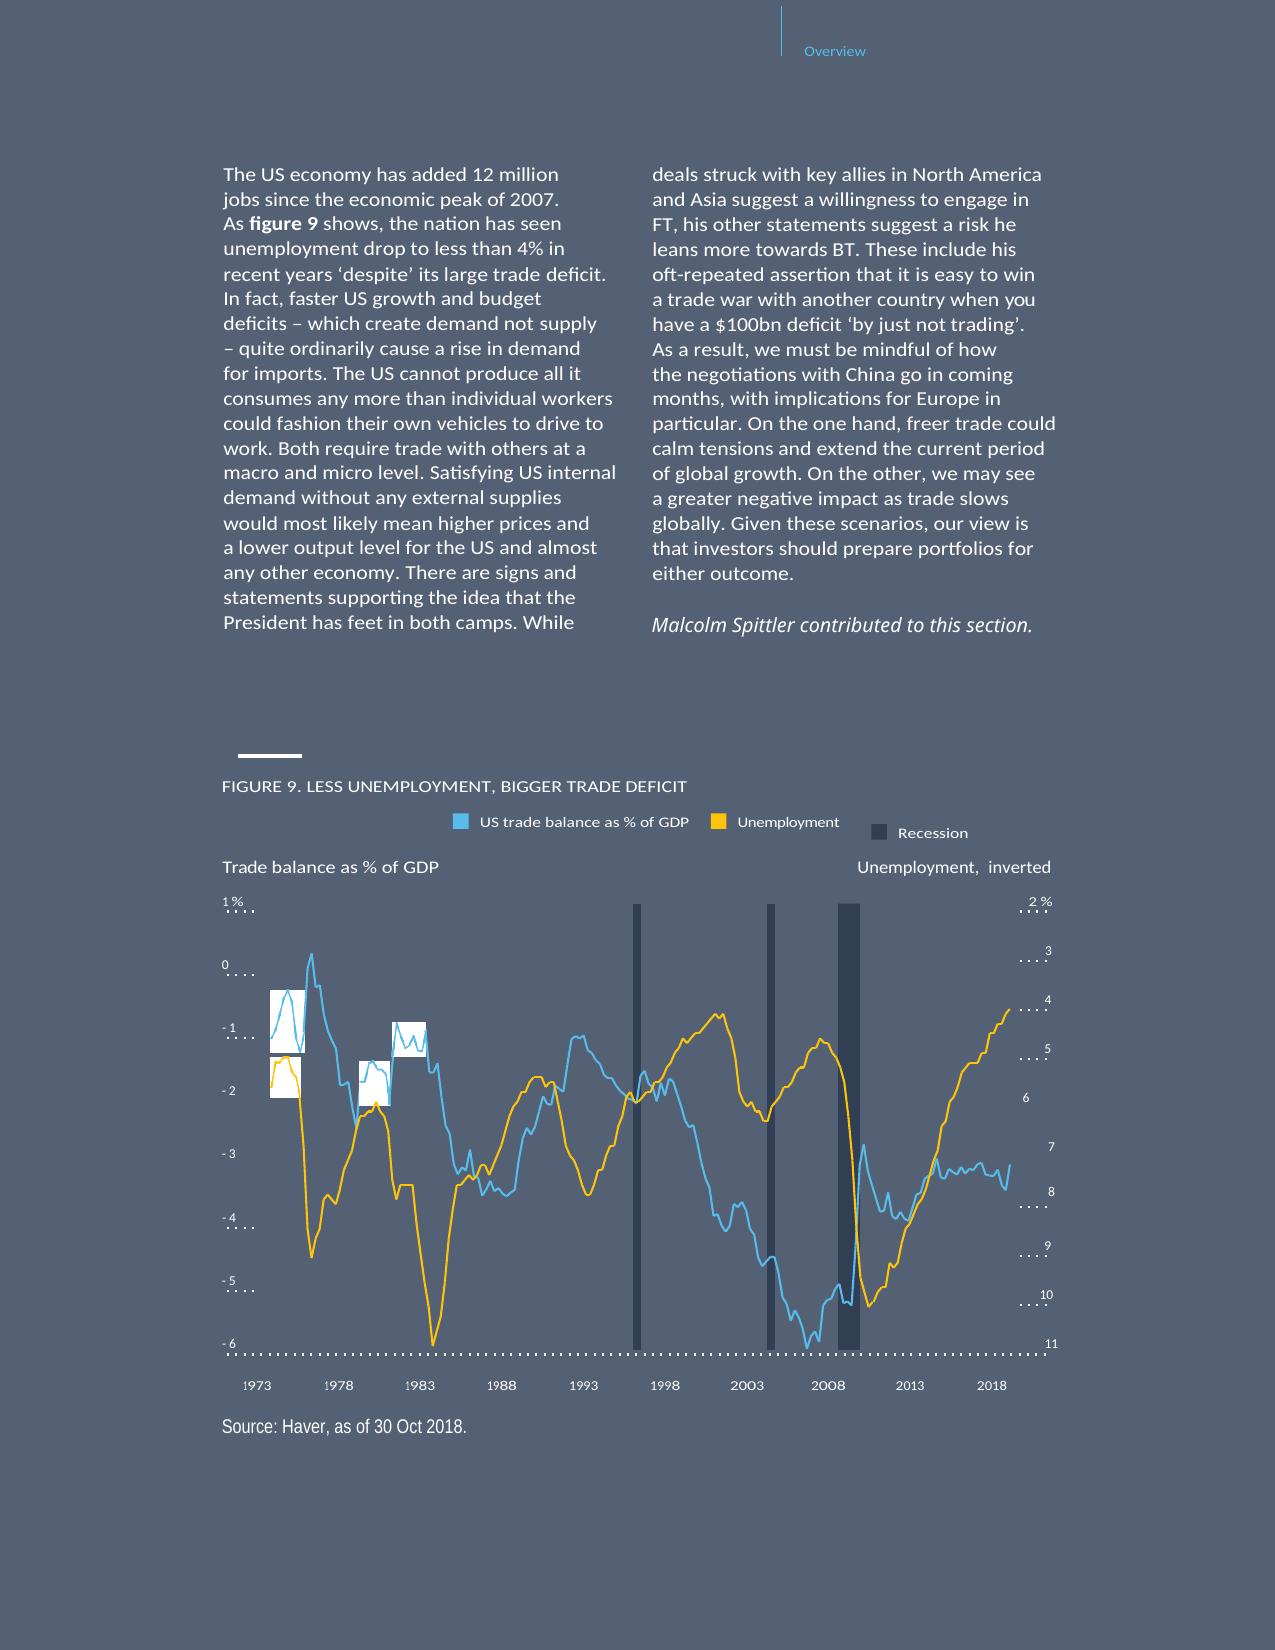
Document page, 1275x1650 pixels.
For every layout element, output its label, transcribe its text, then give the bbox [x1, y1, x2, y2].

text particular. On the one hand, freer trade could calm tensions and extend the current period of global growth. On the other, we may see [652, 412, 1060, 485]
text Recession [898, 824, 1275, 842]
text 1 % 2 % [222, 894, 1275, 910]
text As a result, we must be mindful of how the negotiations with China go in coming months, with implications for Europe in [652, 337, 1016, 411]
text Source: Haver, as of 30 Oct 2018. [222, 1415, 1275, 1438]
text would most likely mean higher prices and a lower output level for the US and almost any other economy. There are signs and statements supporting the idea that the President has feet in both camps. While [223, 511, 600, 634]
text recent years ‘despite’ its large trade deficit. In fact, faster US growth and budget deficits – which create demand not supply [223, 262, 607, 335]
text Malcolm Spittler contributed to this section. [651, 611, 1275, 638]
text The US economy has added 12 million jobs since the economic peak of 2007. As figure 9 shows, the nation has seen unemployment drop to less than 4% in [223, 162, 579, 261]
text deals struck with key allies in North America and Asia suggest a willingness to engage in FT, his other statements suggest a risk he leans more towards BT. These include his [652, 162, 1049, 261]
picture [359, 1060, 391, 1106]
text FIGURE 9. LESS UNEMPLOYMENT, BIGGER TRADE DEFICIT [222, 776, 842, 797]
text US trade balance as % of GDP Unemployment [479, 813, 842, 831]
text a greater negative impact as trade slows globally. Given these scenarios, our view is that investors should prepare portfolios for either outcome. [652, 486, 1060, 585]
text 1973 1978 1983 1988 1993 1998 2003 2008 2013 2018 [243, 1378, 1275, 1394]
text Overview [804, 42, 1275, 60]
text oft-repeated assertion that it is easy to win a trade war with another country when you have a $100bn deficit ‘by just not trading’. [652, 262, 1036, 336]
picture [270, 1056, 301, 1098]
text – quite ordinarily cause a rise in demand for imports. The US cannot produce all it [223, 336, 584, 385]
picture [270, 989, 305, 1053]
text consumes any more than individual workers could fashion their own vehicles to drive to work. Both require trade with others at a macro and micro level. Satisfying US internal demand without any external supplies [223, 386, 621, 509]
picture [391, 1022, 427, 1057]
text Trade balance as % of GDP Unemployment, inverted [222, 856, 1275, 878]
